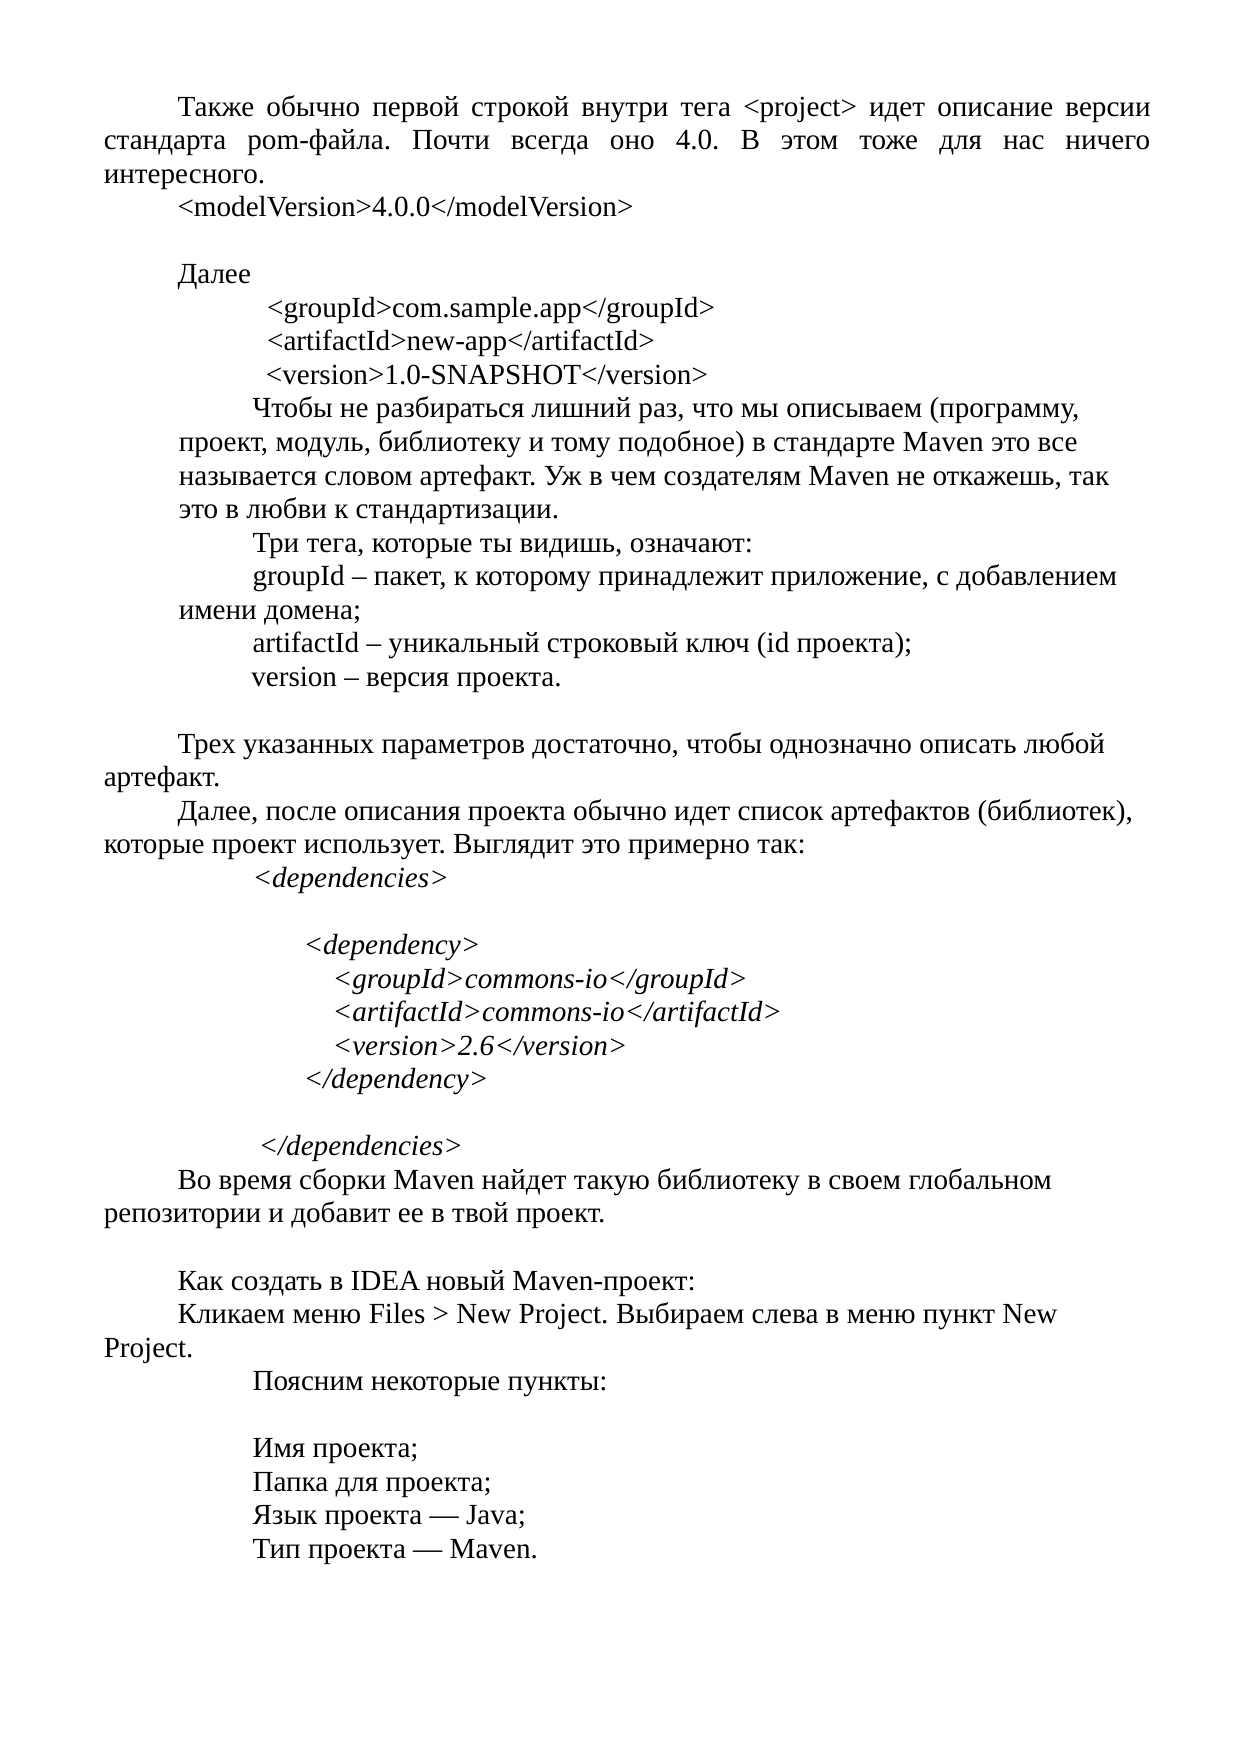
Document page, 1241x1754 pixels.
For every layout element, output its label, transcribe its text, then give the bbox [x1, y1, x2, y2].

list Имя проекта; [178, 1430, 1152, 1464]
list <dependency> [178, 927, 1152, 961]
list <artifactId>commons-io</artifactId> [178, 994, 1152, 1028]
list Далее, после описания проекта обычно идет список артефактов (библиотек), которые проект использует. Выглядит это примерно так: [103, 793, 1152, 860]
list Тип проекта — Maven. [178, 1531, 1152, 1564]
list Кликаем меню Files > New Project. Выбираем слева в меню пункт New Project. [103, 1296, 1152, 1363]
list <artifactId>new-app</artifactId> [178, 323, 1152, 357]
list Язык проекта — Java; [178, 1497, 1152, 1531]
list artifactId – уникальный строковый ключ (id проекта); [178, 625, 1152, 659]
list <dependencies> [178, 860, 1152, 894]
list Во время сборки Maven найдет такую библиотеку в своем глобальном репозитории и добавит ее в твой проект. [103, 1162, 1152, 1229]
list Далее [103, 256, 1152, 290]
list groupId – пакет, к которому принадлежит приложение, с добавлением имени домена; [178, 558, 1152, 625]
list Поясним некоторые пункты: [178, 1363, 1152, 1397]
list <groupId>com.sample.app</groupId> [178, 290, 1152, 323]
list Три тега, которые ты видишь, означают: [178, 525, 1152, 558]
list <version>2.6</version> [178, 1028, 1152, 1061]
list Как создать в IDEA новый Maven-проект: [103, 1263, 1152, 1296]
list <modelVersion>4.0.0</modelVersion> [103, 189, 1152, 223]
list <version>1.0-SNAPSHOT</version> [103, 357, 1152, 391]
list </dependencies> [103, 1128, 1152, 1162]
list Чтобы не разбираться лишний раз, что мы описываем (программу, проект, модуль, библиотеку и тому подобное) в стандарте Maven это все называется словом артефакт. Уж в чем создателям Maven не откажешь, так это в любви к стандартизации. [178, 391, 1152, 525]
list Также обычно первой строкой внутри тега <project> идет описание версии стандарта pom-файла. Почти всегда оно 4.0. В этом тоже для нас ничего интересного. [103, 89, 1152, 189]
list <groupId>commons-io</groupId> [178, 961, 1152, 994]
list Трех указанных параметров достаточно, чтобы однозначно описать любой артефакт. [103, 726, 1152, 793]
list Папка для проекта; [178, 1464, 1152, 1497]
list </dependency> [178, 1061, 1152, 1095]
list version – версия проекта. [103, 659, 1152, 692]
